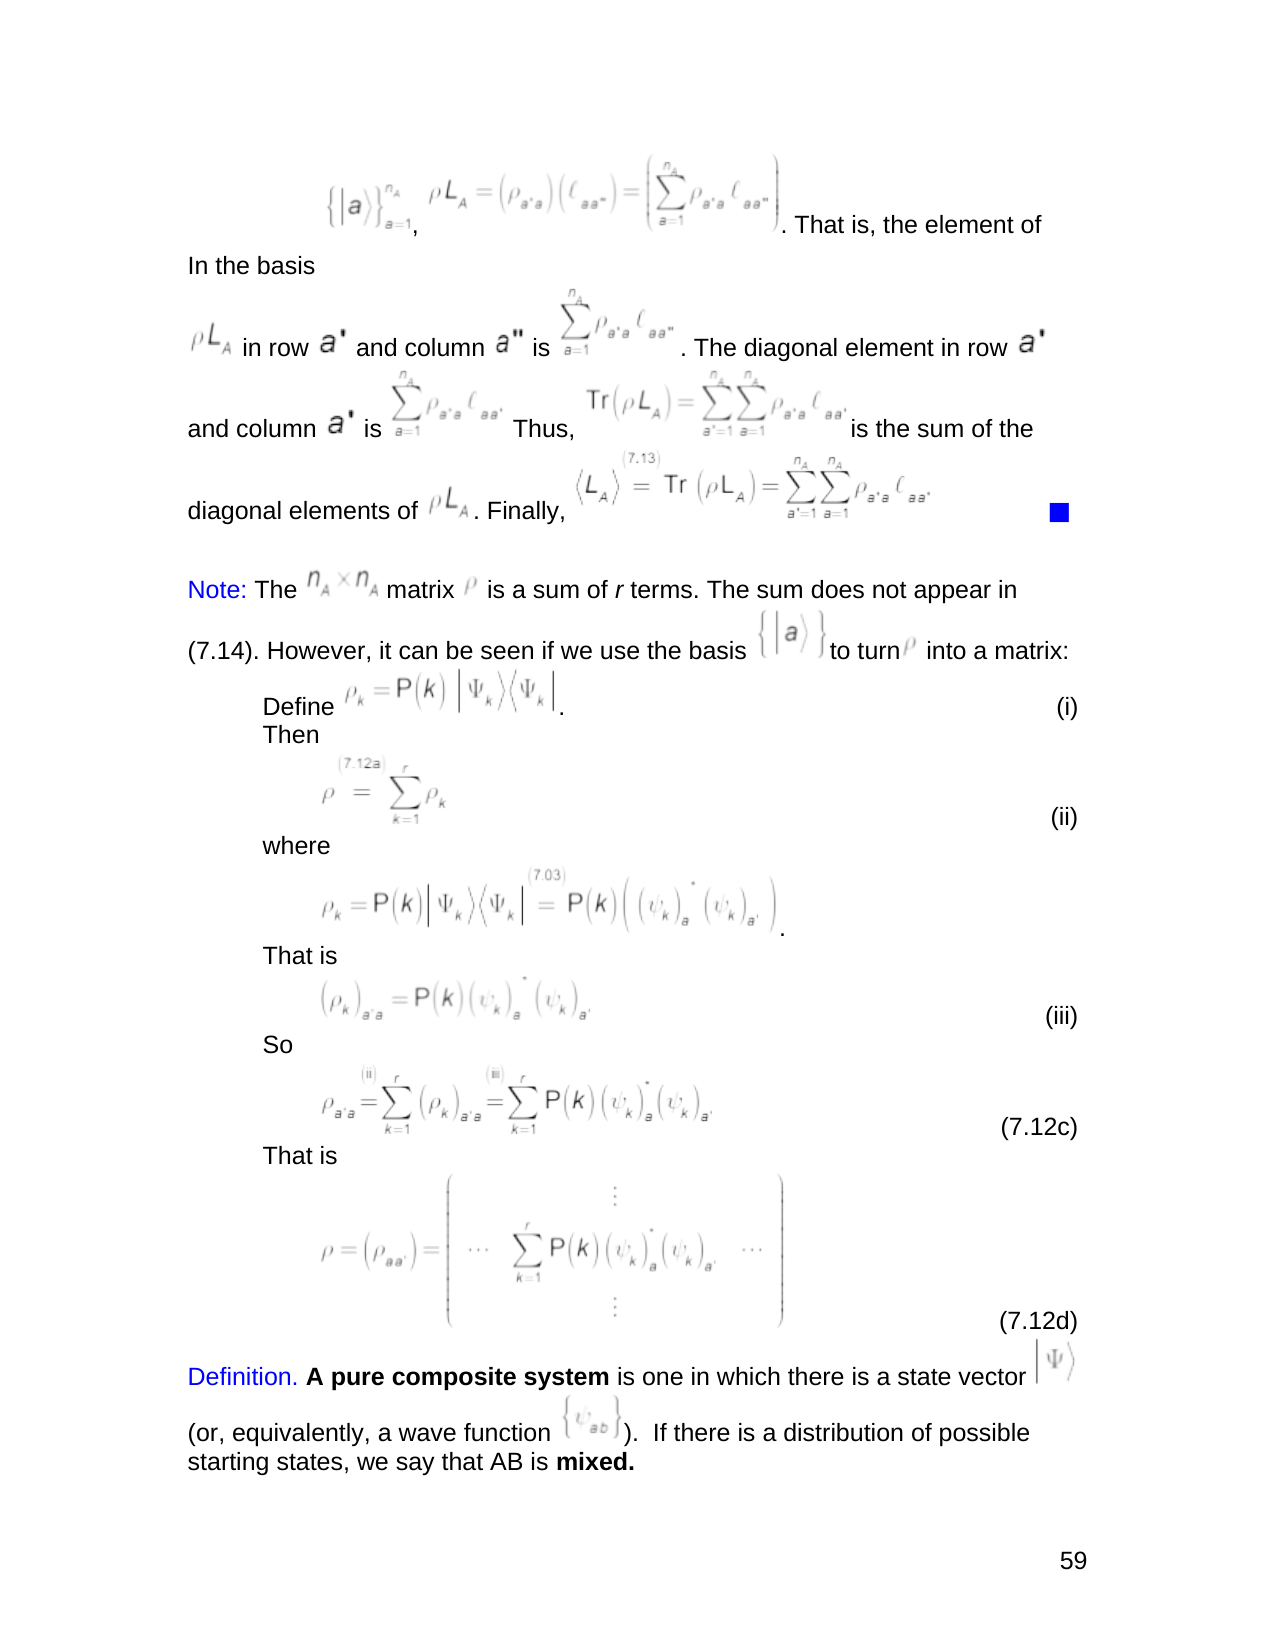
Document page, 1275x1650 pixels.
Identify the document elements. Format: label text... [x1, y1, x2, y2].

text . [187, 859, 1087, 941]
text where [187, 831, 1087, 859]
text (7.12d) [187, 1169, 1087, 1335]
text That is [187, 941, 1087, 970]
text That is [187, 1141, 1087, 1169]
text (iii) [187, 970, 1087, 1030]
text Then [187, 720, 1087, 749]
text In the basis , . That is, the element of in row and column is . The diagonal element in row and column is Thus, is the sum of the diagonal elements of . Finally, ■ [187, 150, 1087, 527]
text (7.12c) [187, 1059, 1087, 1141]
text Note: The matrix is a sum of r terms. The sum does not appear in (7.14). However, it can be seen if we use the basis to turn into a matrix: [187, 556, 1087, 664]
text (ii) [187, 749, 1087, 831]
text Definition. A pure composite system is one in which there is a state vector (or, equivalently, a wave function ). If there is a distribution of possible starting states, we say that AB is mixed. [187, 1335, 1087, 1475]
text Define . (i) [187, 664, 1087, 720]
text So [187, 1030, 1087, 1059]
